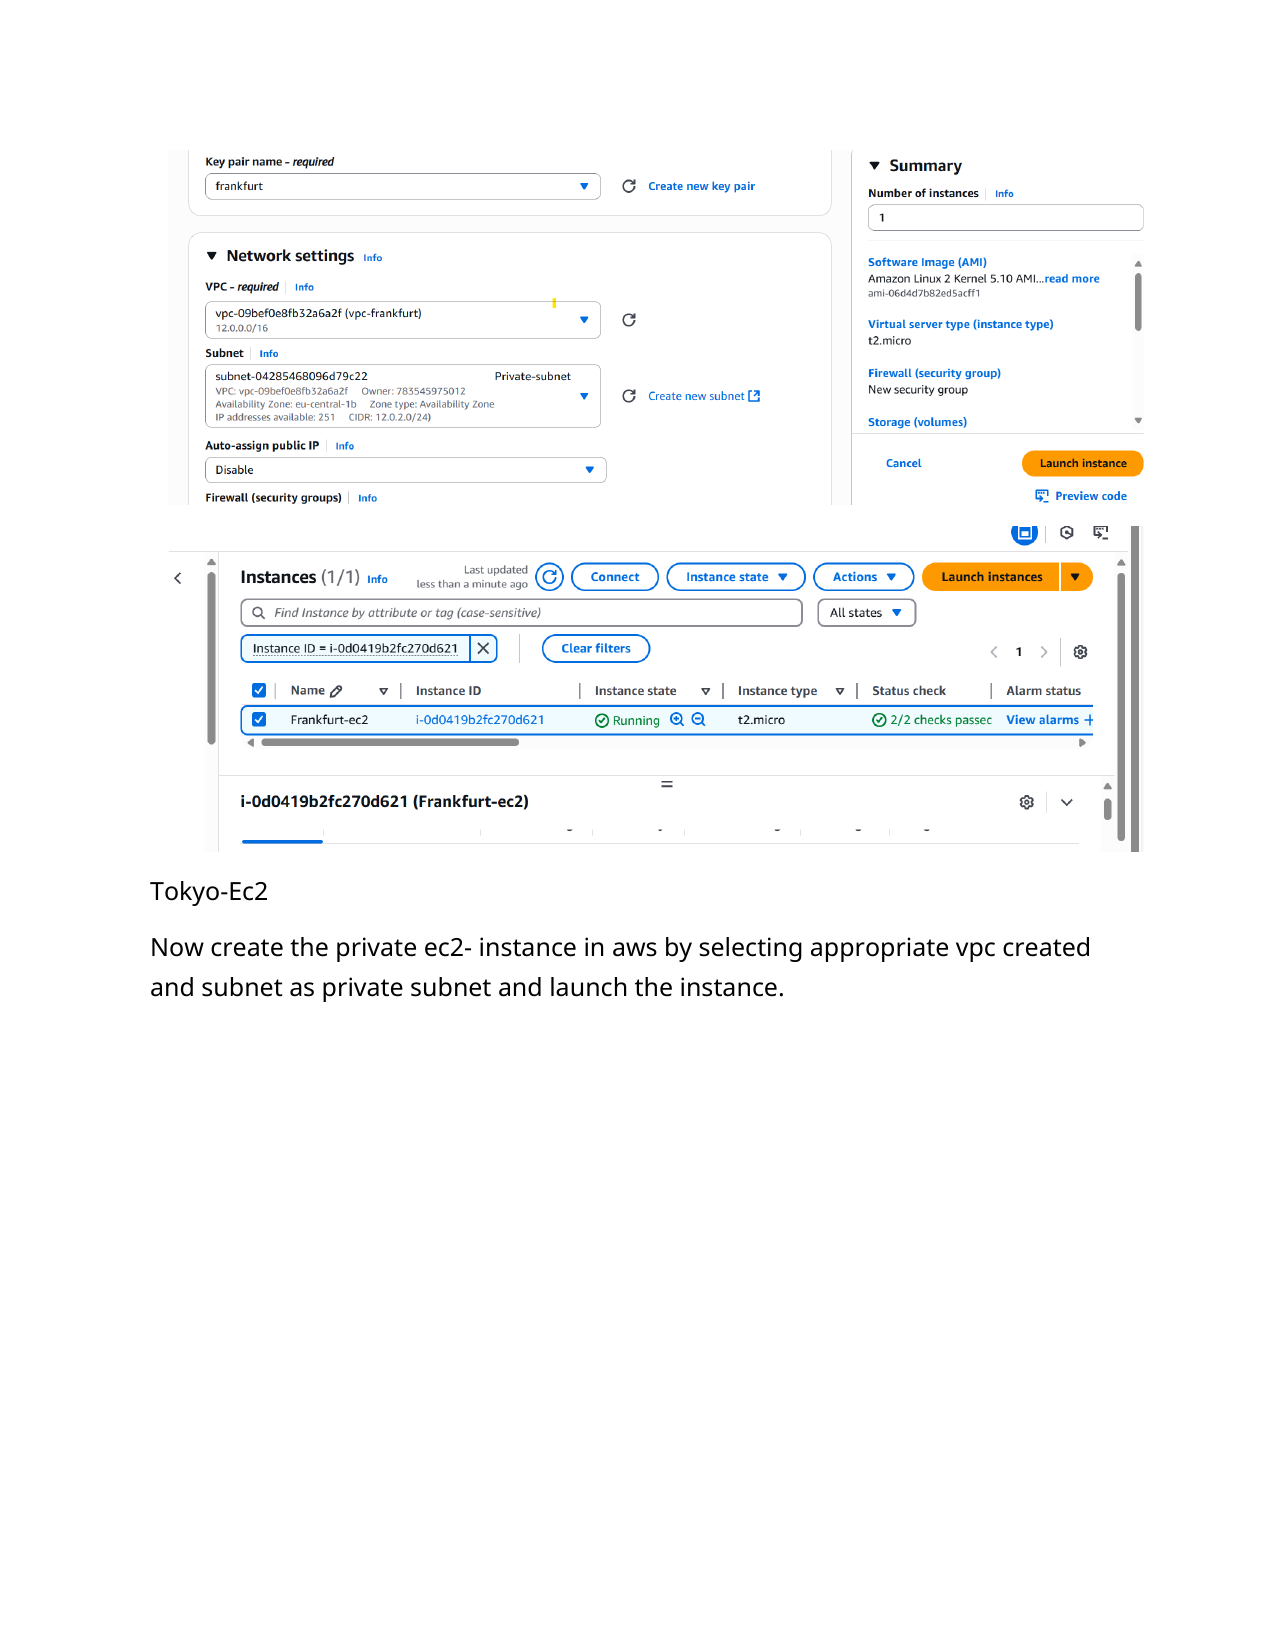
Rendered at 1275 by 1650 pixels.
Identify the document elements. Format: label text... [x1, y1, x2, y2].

text Tokyo-Ec2 [150, 874, 1125, 908]
text Now create the private ec2- instance in aws by selecting appropriate vpc created and subnet as private subnet and launch the instance. [150, 930, 1125, 1003]
